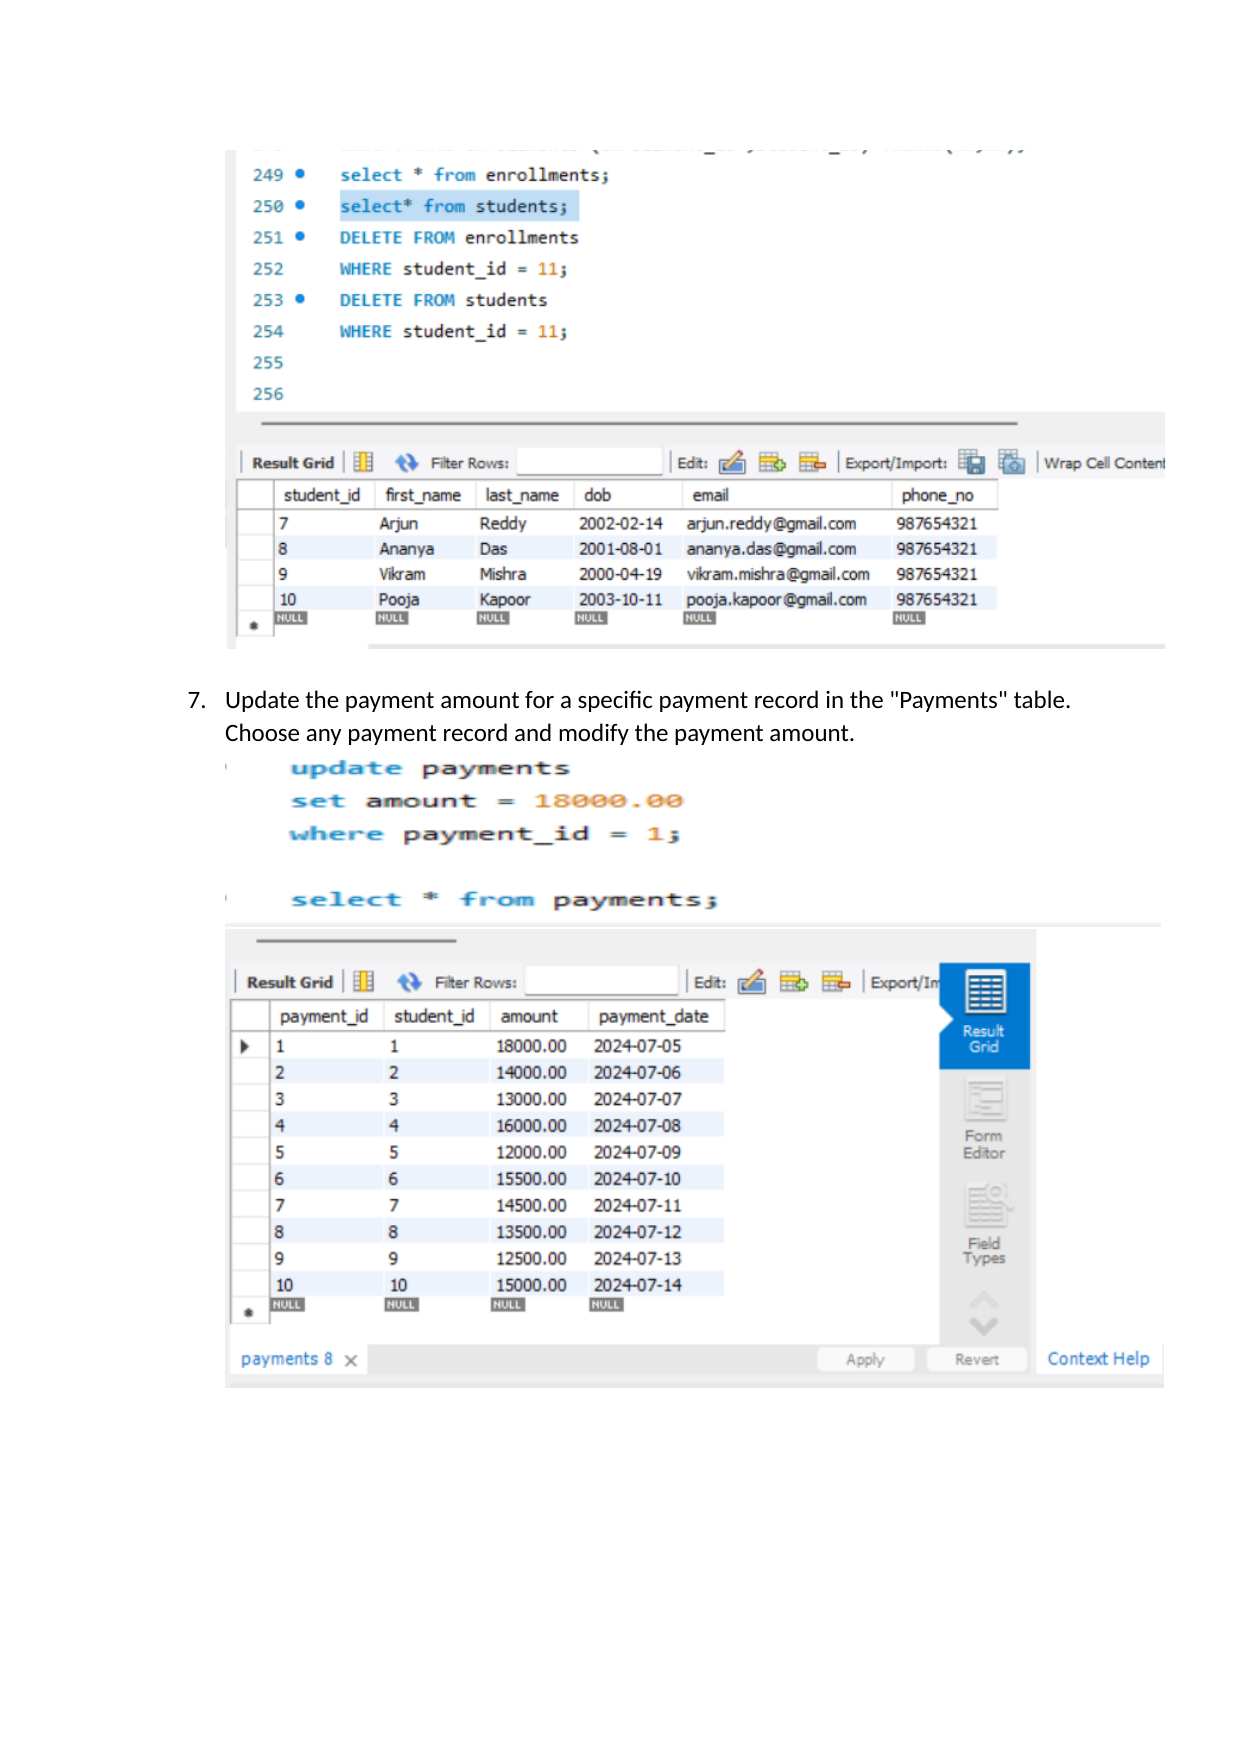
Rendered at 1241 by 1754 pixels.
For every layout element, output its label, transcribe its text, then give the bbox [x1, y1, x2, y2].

picture [225, 150, 1166, 649]
picture [225, 749, 1162, 927]
list Update the payment amount for a specific payment record in the "Payments" table. Choose any payment record and modify the payment amount. [187, 684, 1090, 747]
picture [225, 929, 1164, 1388]
